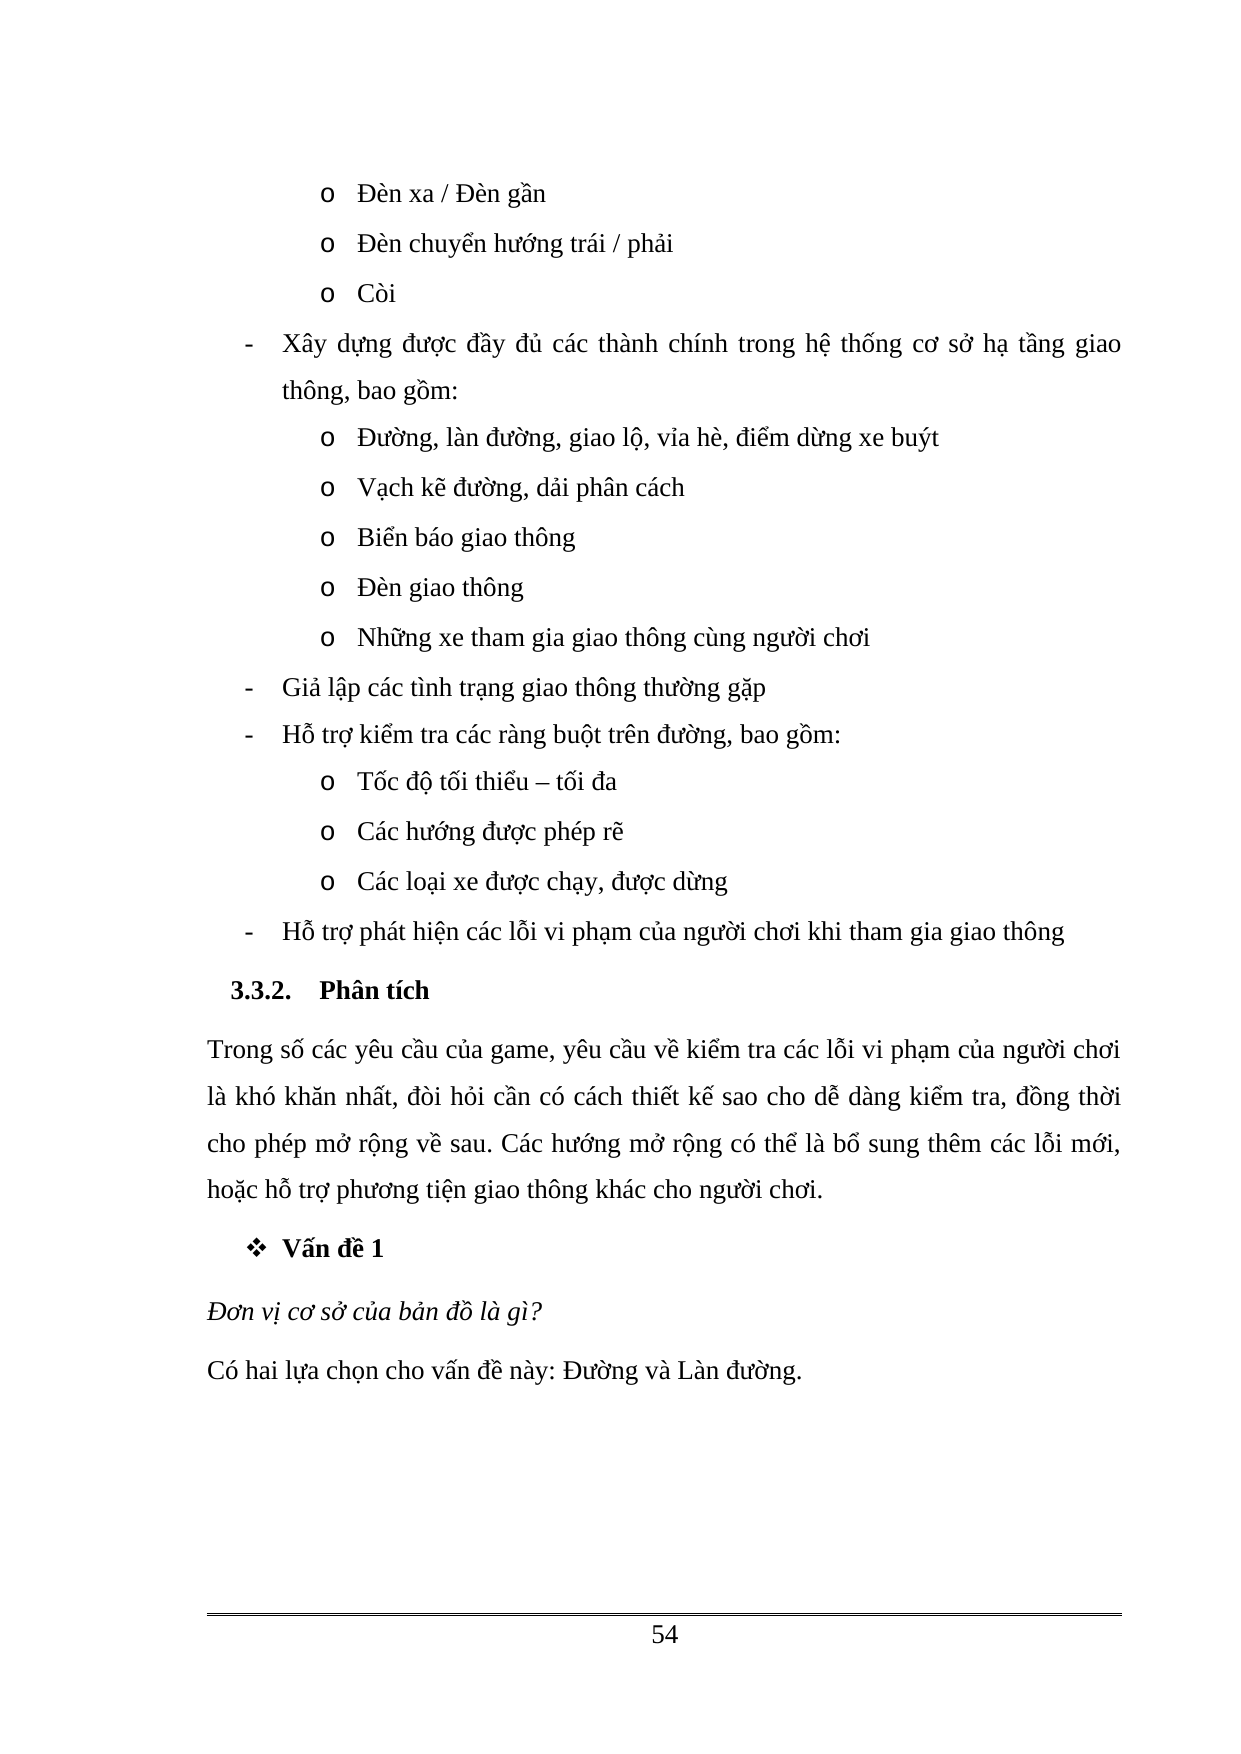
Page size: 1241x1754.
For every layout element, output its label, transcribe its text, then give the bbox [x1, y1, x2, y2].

list Các hướng được phép rẽ [319, 815, 1122, 848]
list Biển báo giao thông [319, 521, 1122, 554]
list Các loại xe được chạy, được dừng [319, 865, 1122, 898]
list Vấn đề 1 [244, 1232, 1122, 1264]
list Đèn xa / Đèn gần [319, 177, 1122, 211]
text Đơn vị cơ sở của bản đồ là gì? [207, 1295, 1122, 1326]
text Có hai lựa chọn cho vấn đề này: Đường và Làn đường. [207, 1354, 1122, 1385]
list Xây dựng được đầy đủ các thành chính trong hệ thống cơ sở hạ tầng giao thông, bao gồm: [244, 327, 1122, 405]
text Trong số các yêu cầu của game, yêu cầu về kiểm tra các lỗi vi phạm của người chơi là khó khăn nhất, đòi hỏi cần có cách thiết kế sao cho dễ dàng kiểm tra, đồng thời cho phép mở rộng về sau. Các hướng mở rộng có thể là bổ sung thêm các lỗi mới, hoặc hỗ trợ phương tiện giao thông khác cho người chơi. [207, 1033, 1122, 1204]
list Tốc độ tối thiểu – tối đa [319, 765, 1122, 798]
list Còi [319, 277, 1122, 311]
list Những xe tham gia giao thông cùng người chơi [319, 621, 1122, 655]
subtitle Phân tích [230, 974, 1122, 1005]
list Hỗ trợ phát hiện các lỗi vi phạm của người chơi khi tham gia giao thông [244, 915, 1122, 946]
list Đường, làn đường, giao lộ, vỉa hè, điểm dừng xe buýt [319, 421, 1122, 454]
list Đèn giao thông [319, 571, 1122, 604]
list Giả lập các tình trạng giao thông thường gặp [244, 671, 1122, 702]
list Hỗ trợ kiểm tra các ràng buột trên đường, bao gồm: [244, 718, 1122, 749]
list Đèn chuyển hướng trái / phải [319, 227, 1122, 261]
list Vạch kẽ đường, dải phân cách [319, 471, 1122, 504]
